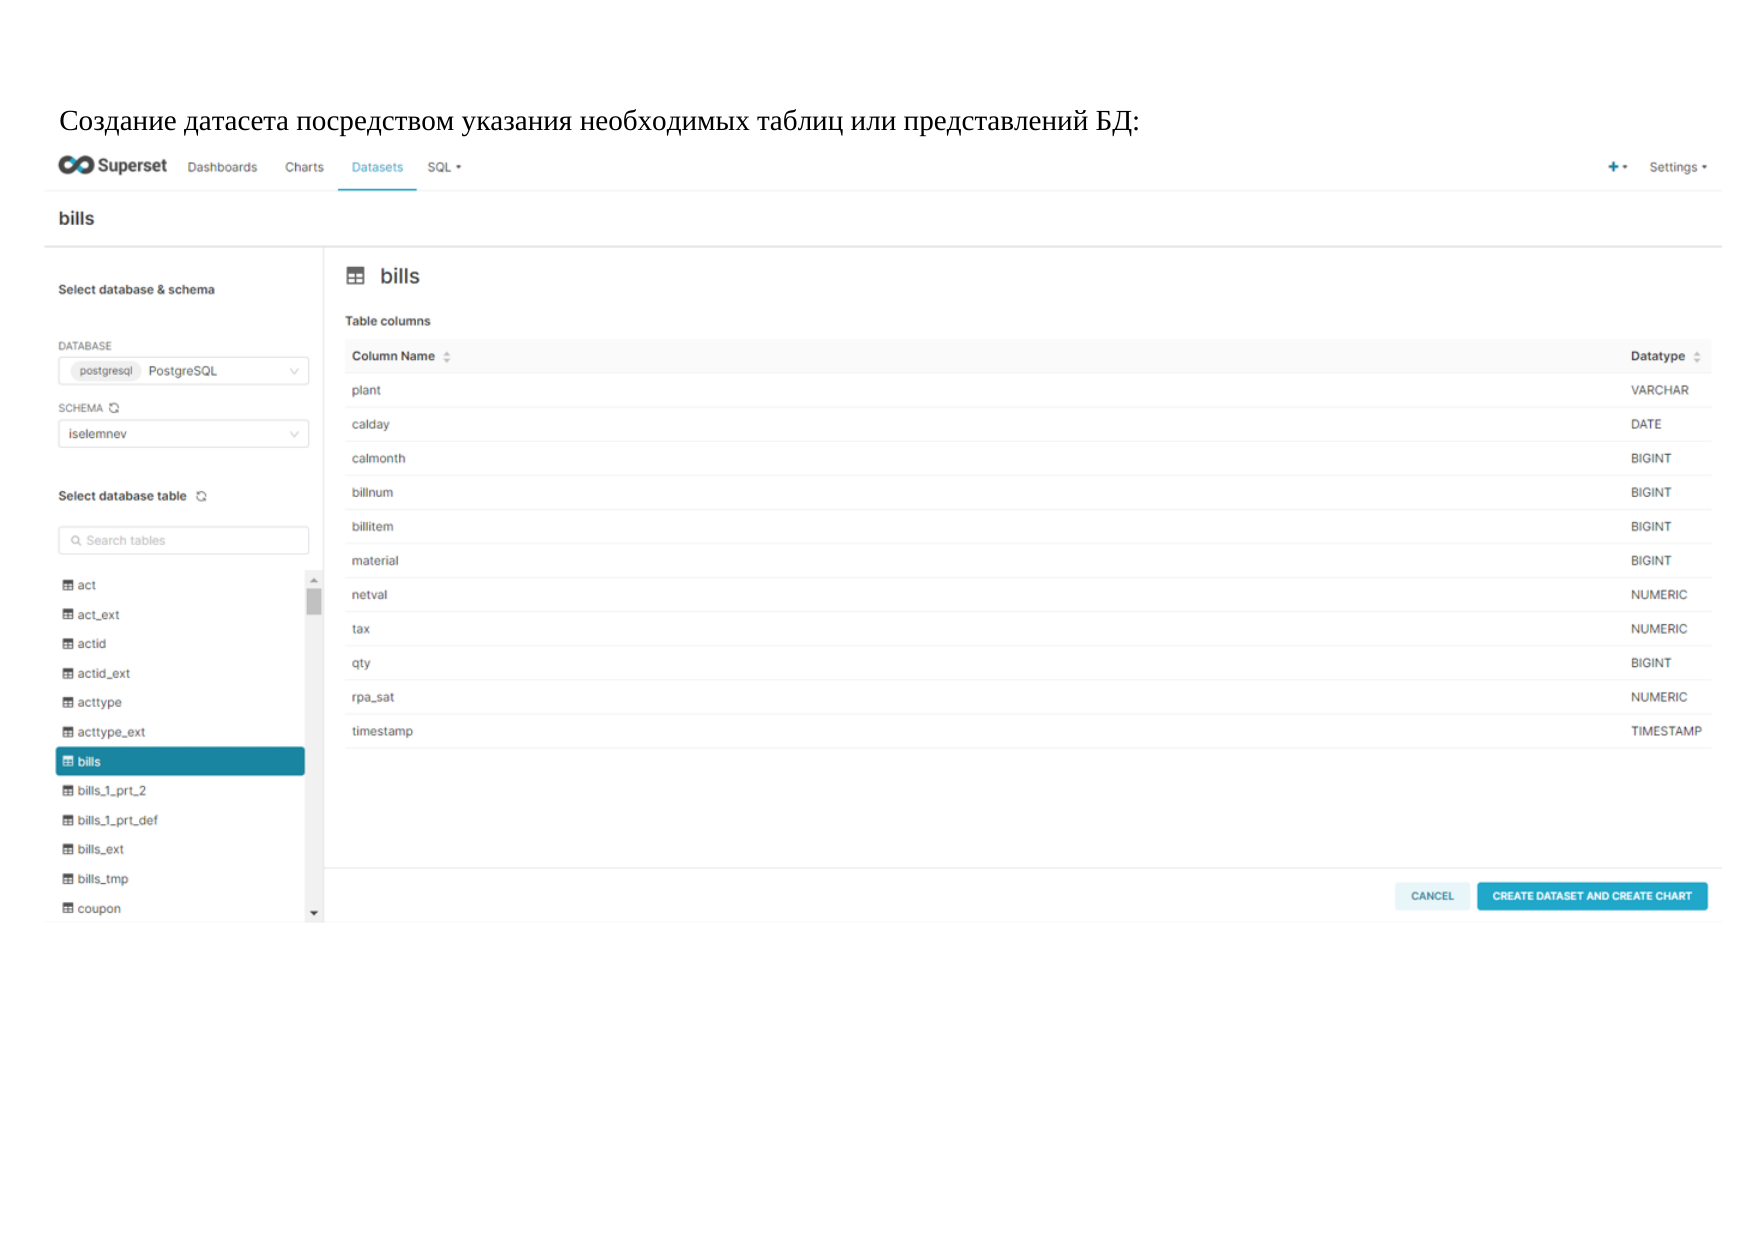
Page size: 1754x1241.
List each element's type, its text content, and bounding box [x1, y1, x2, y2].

picture [29, 141, 1740, 931]
text Создание датасета посредством указания необходимых таблиц или представлений БД: [59, 103, 1695, 137]
